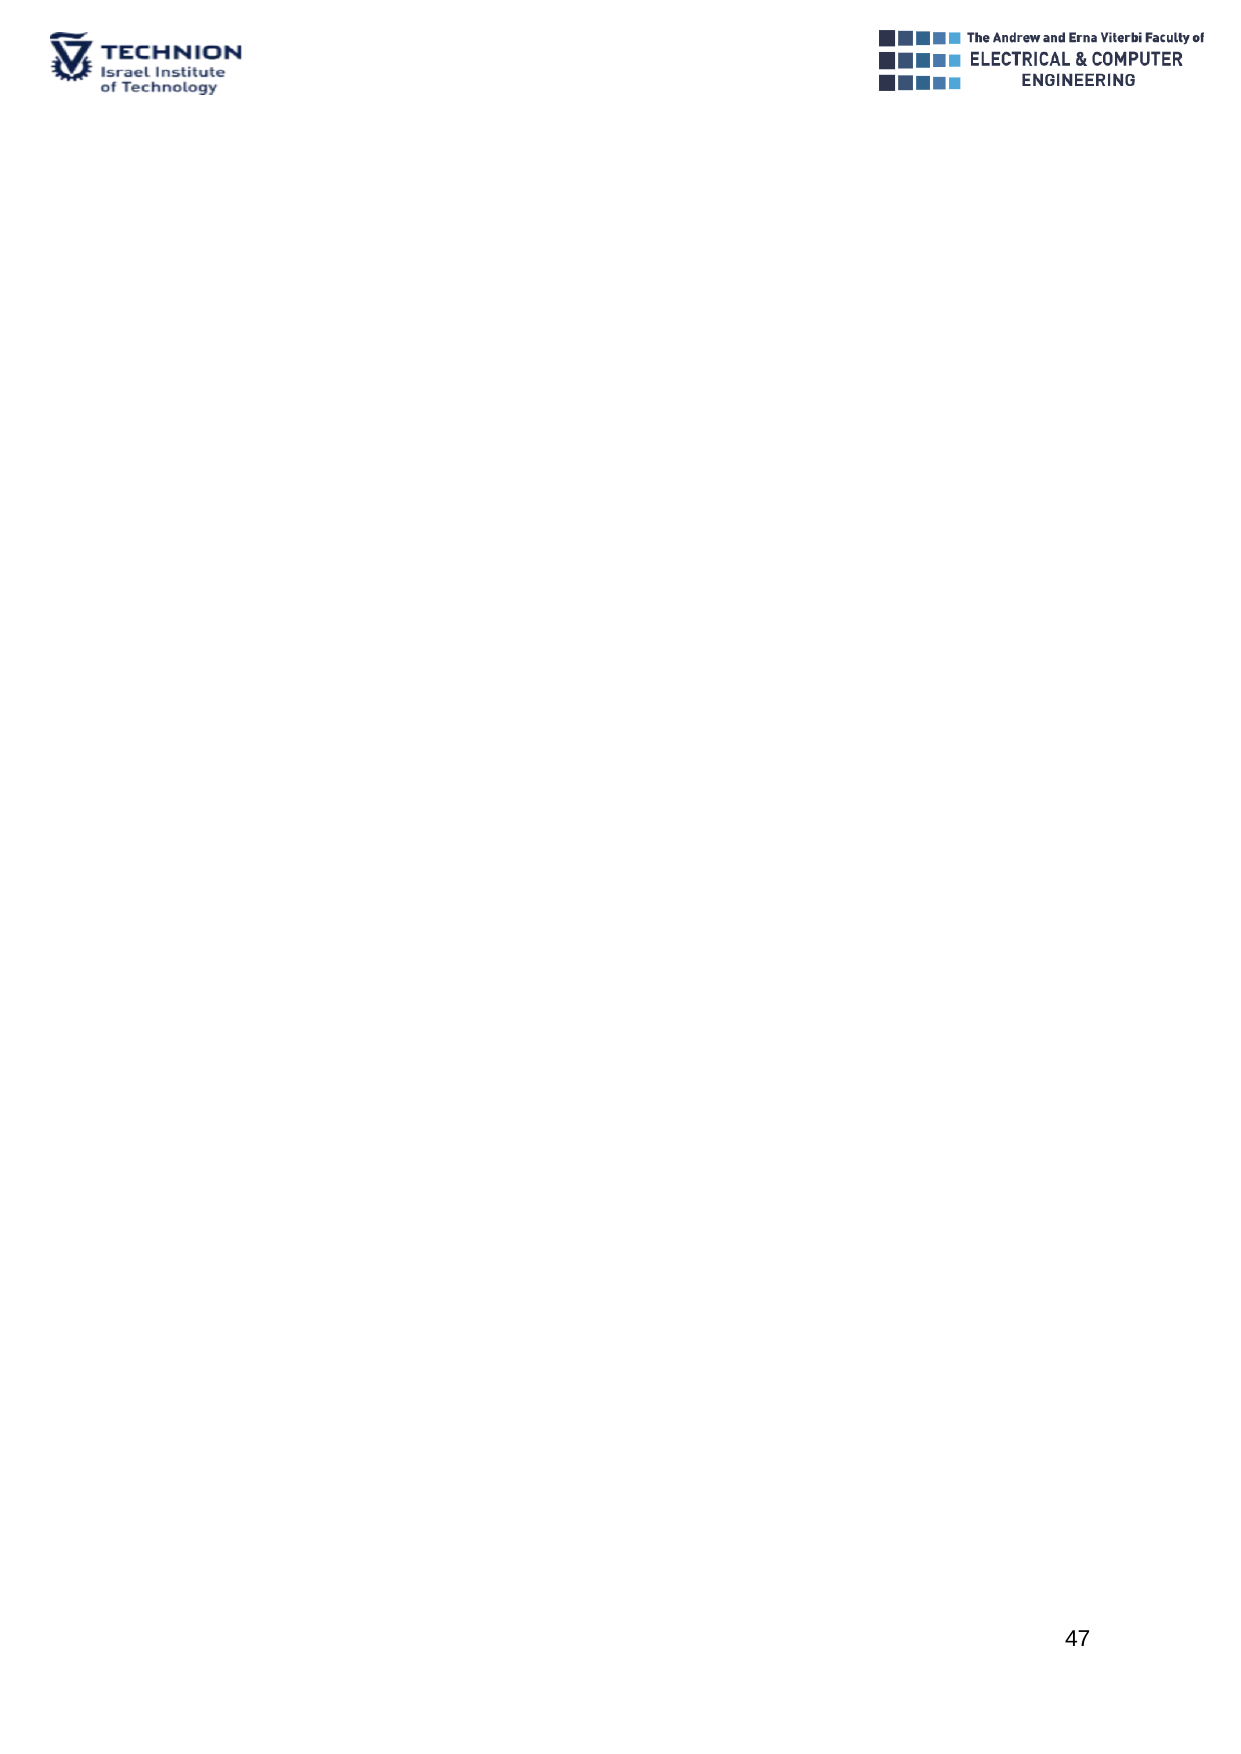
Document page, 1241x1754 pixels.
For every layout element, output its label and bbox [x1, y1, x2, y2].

picture [866, 17, 1222, 101]
picture [27, 13, 268, 113]
